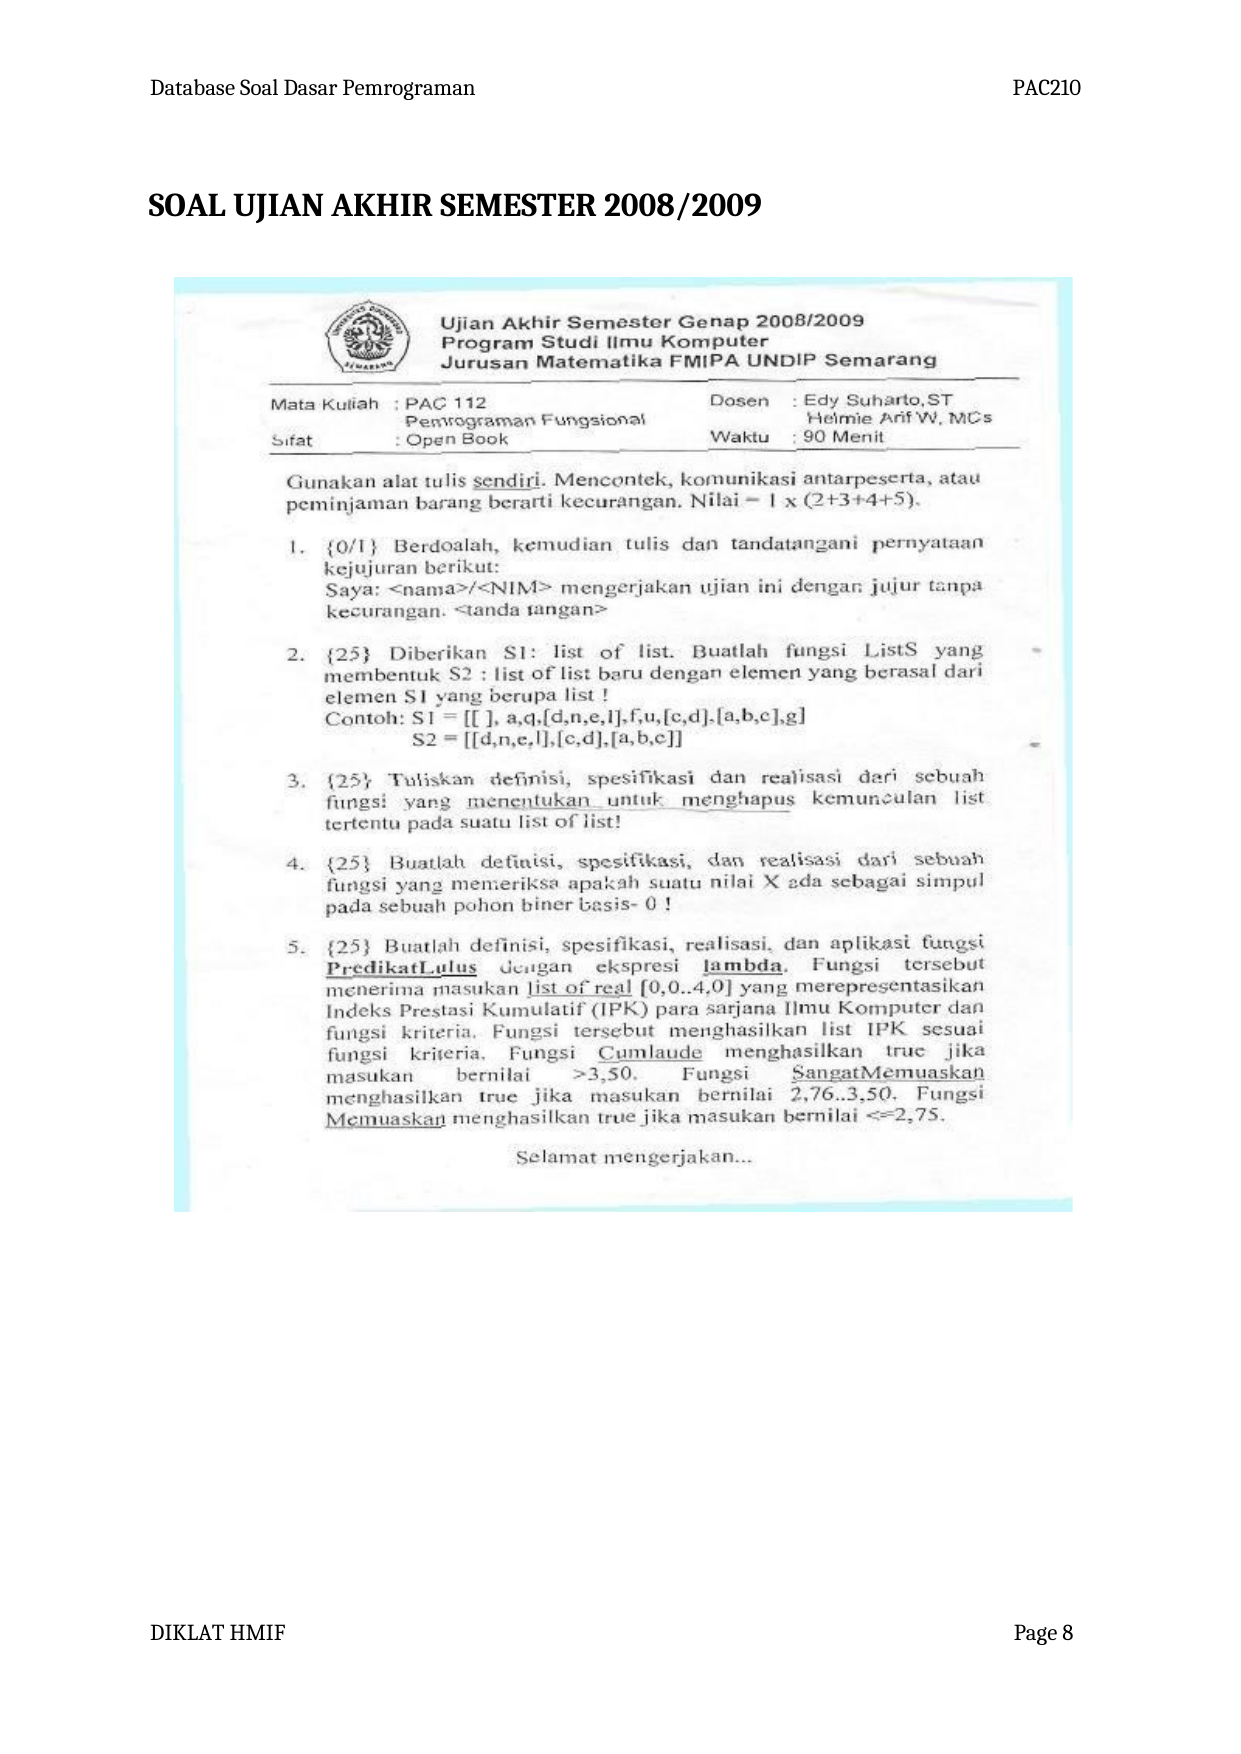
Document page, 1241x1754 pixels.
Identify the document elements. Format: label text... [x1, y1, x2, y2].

picture [173, 277, 1073, 1212]
text SOAL UJIAN AKHIR SEMESTER 2008/2009 [148, 186, 1144, 224]
